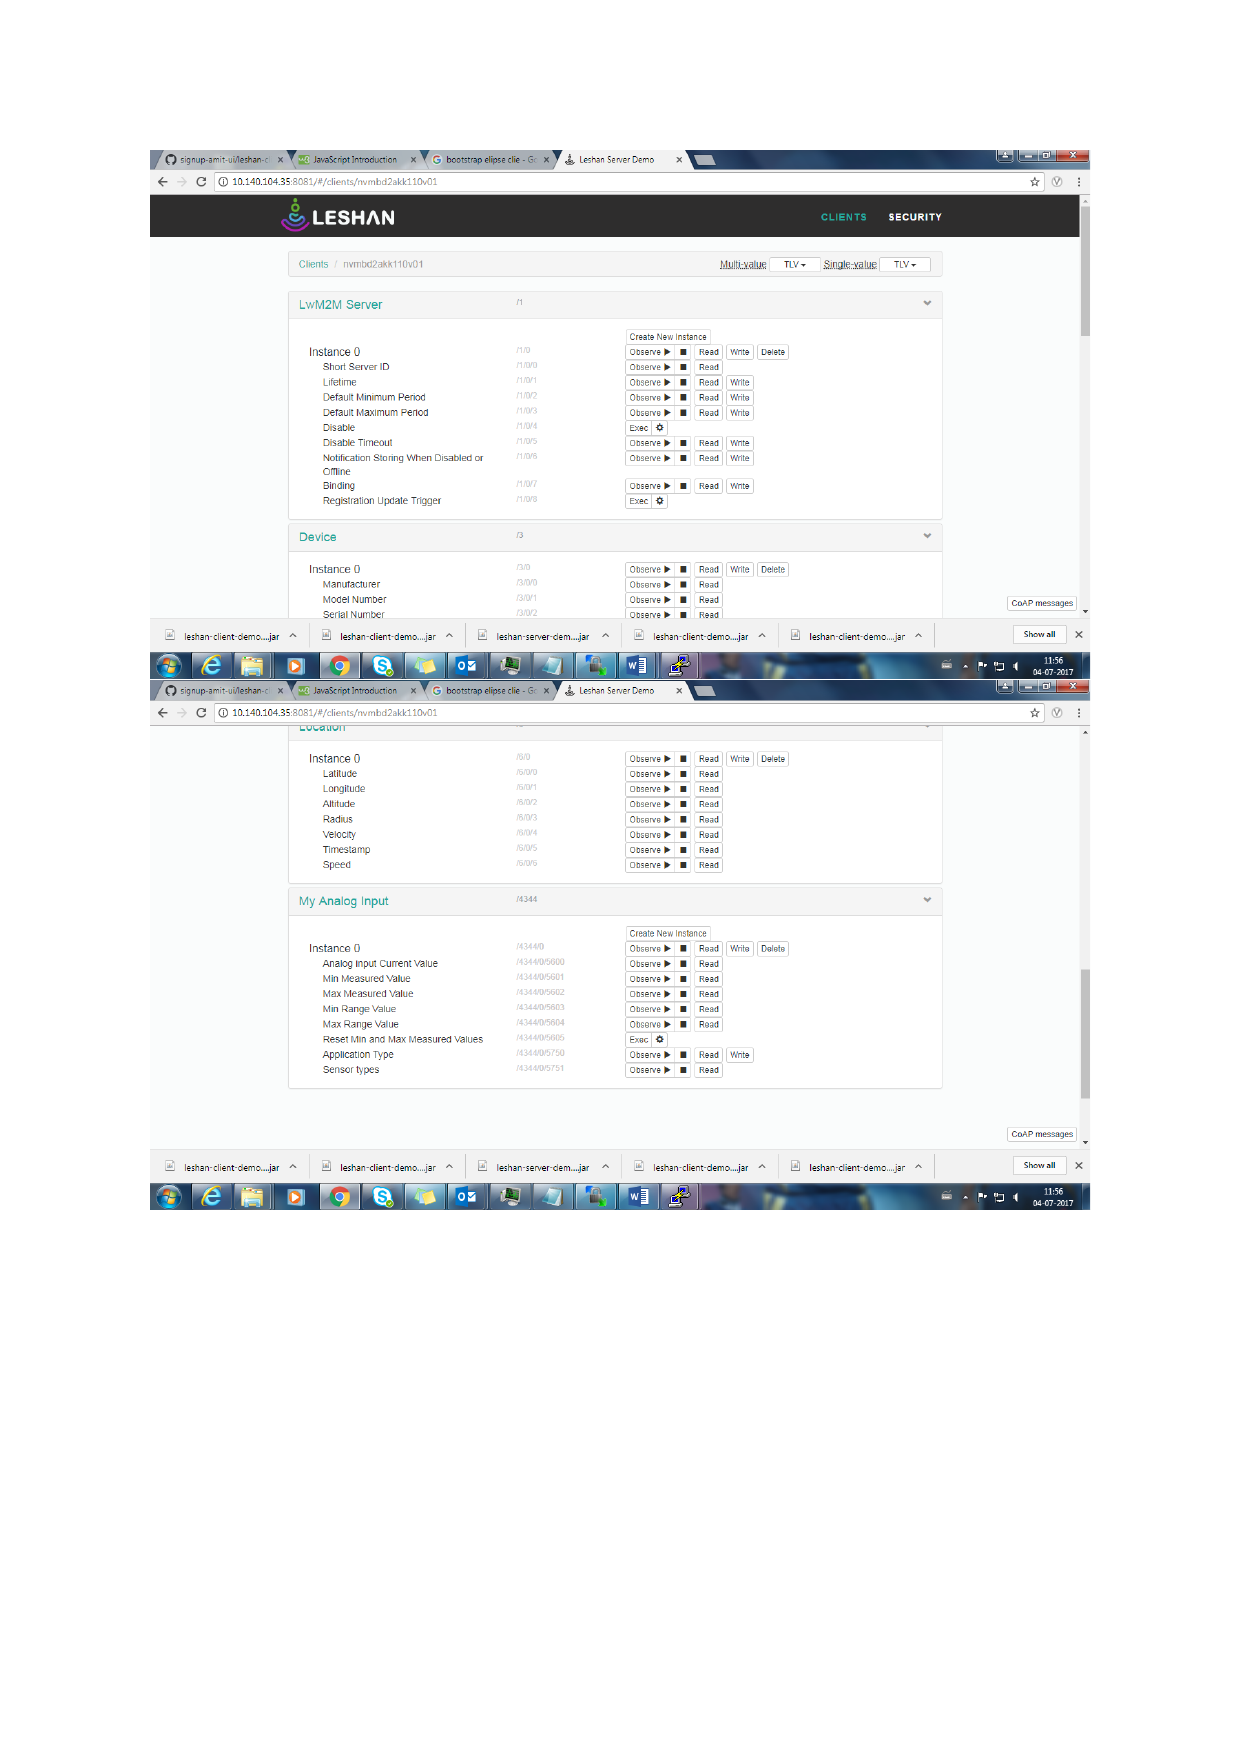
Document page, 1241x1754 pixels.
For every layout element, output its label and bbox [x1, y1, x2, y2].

picture [150, 150, 1091, 679]
picture [150, 680, 1091, 1210]
